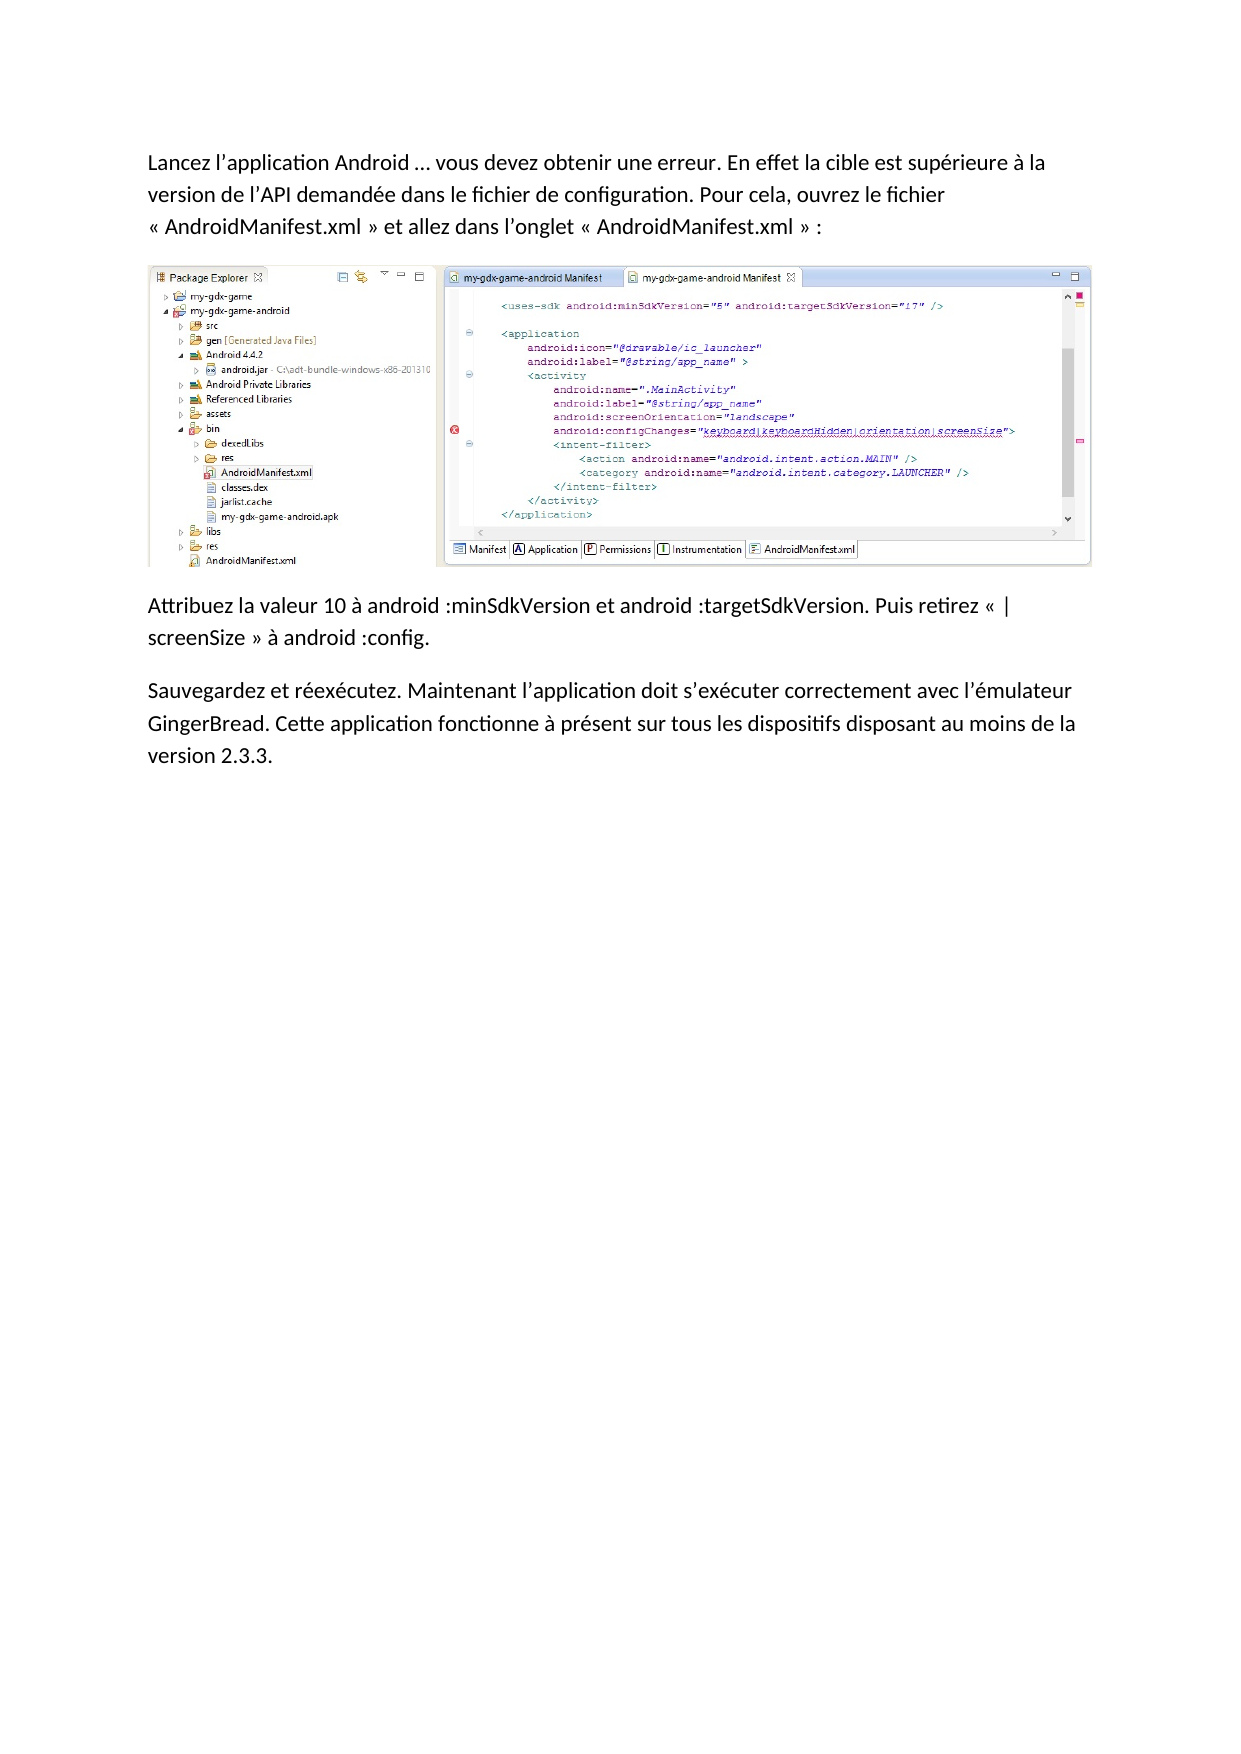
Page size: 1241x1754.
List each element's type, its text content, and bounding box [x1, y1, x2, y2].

picture [147, 265, 1093, 567]
text Attribuez la valeur 10 à android :minSdkVersion et android :targetSdkVersion. Puis retirez « |screenSize » à android :config. [148, 591, 1093, 652]
text Lancez l’application Android … vous devez obtenir une erreur. En effet la cible est supérieure à la version de l’API demandée dans le fichier de configuration. Pour cela, ouvrez le fichier « AndroidManifest.xml » et allez dans l’onglet « AndroidManifest.xml » : [148, 148, 1093, 240]
text Sauvegardez et réexécutez. Maintenant l’application doit s’exécuter correctement avec l’émulateur GingerBread. Cette application fonctionne à présent sur tous les dispositifs disposant au moins de la version 2.3.3. [148, 677, 1093, 769]
